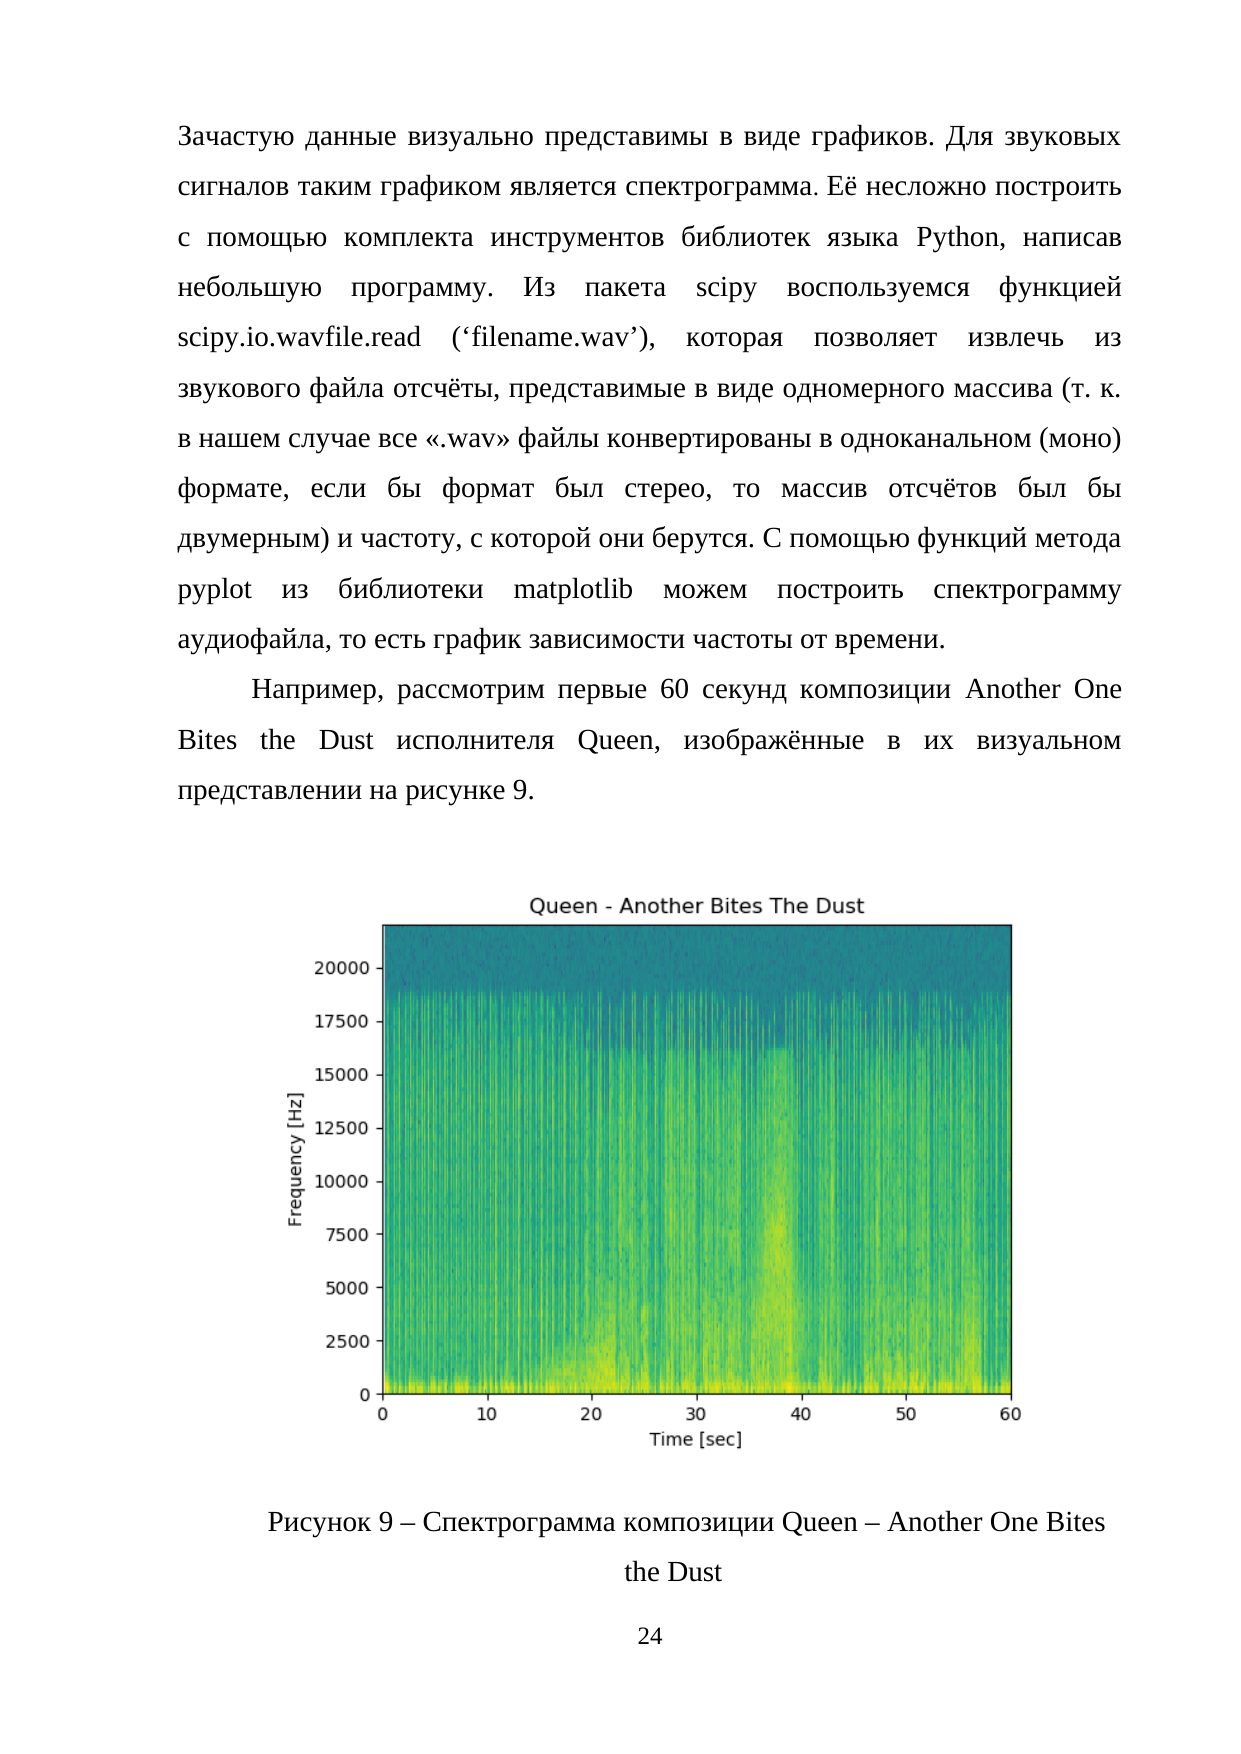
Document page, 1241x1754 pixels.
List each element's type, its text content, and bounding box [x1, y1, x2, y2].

text Прежде чем работать с данными, необходимо как можно глубже понять их природу. Для этого обычно используется визуальный анализ. Зачастую данные визуально представимы в виде графиков. Для звуковых сигналов таким графиком является спектрограмма. Её несложно построить с помощью комплекта инструментов библиотек языка Python, написав небольшую программу. Из пакета scipy воспользуемся функцией scipy.io.wavfile.read (‘filename.wav’), которая позволяет извлечь из звукового файла отсчёты, представимые в виде одномерного массива (т. к. в нашем случае все «.wav» файлы конвертированы в одноканальном (моно) формате, если бы формат был стерео, то массив отсчётов был бы двумерным) и частоту, с которой они берутся. С помощью функций метода pyplot из библиотеки matplotlib можем построить спектрограмму аудиофайла, то есть график зависимости частоты от времени. [177, 118, 1122, 755]
picture [281, 952, 1092, 1561]
text Например, рассмотрим первые 60 секунд композиции Another One Bites the Dust исполнителя Queen, изображённые в их визуальном представлении на рисунке 9. [177, 772, 1122, 906]
